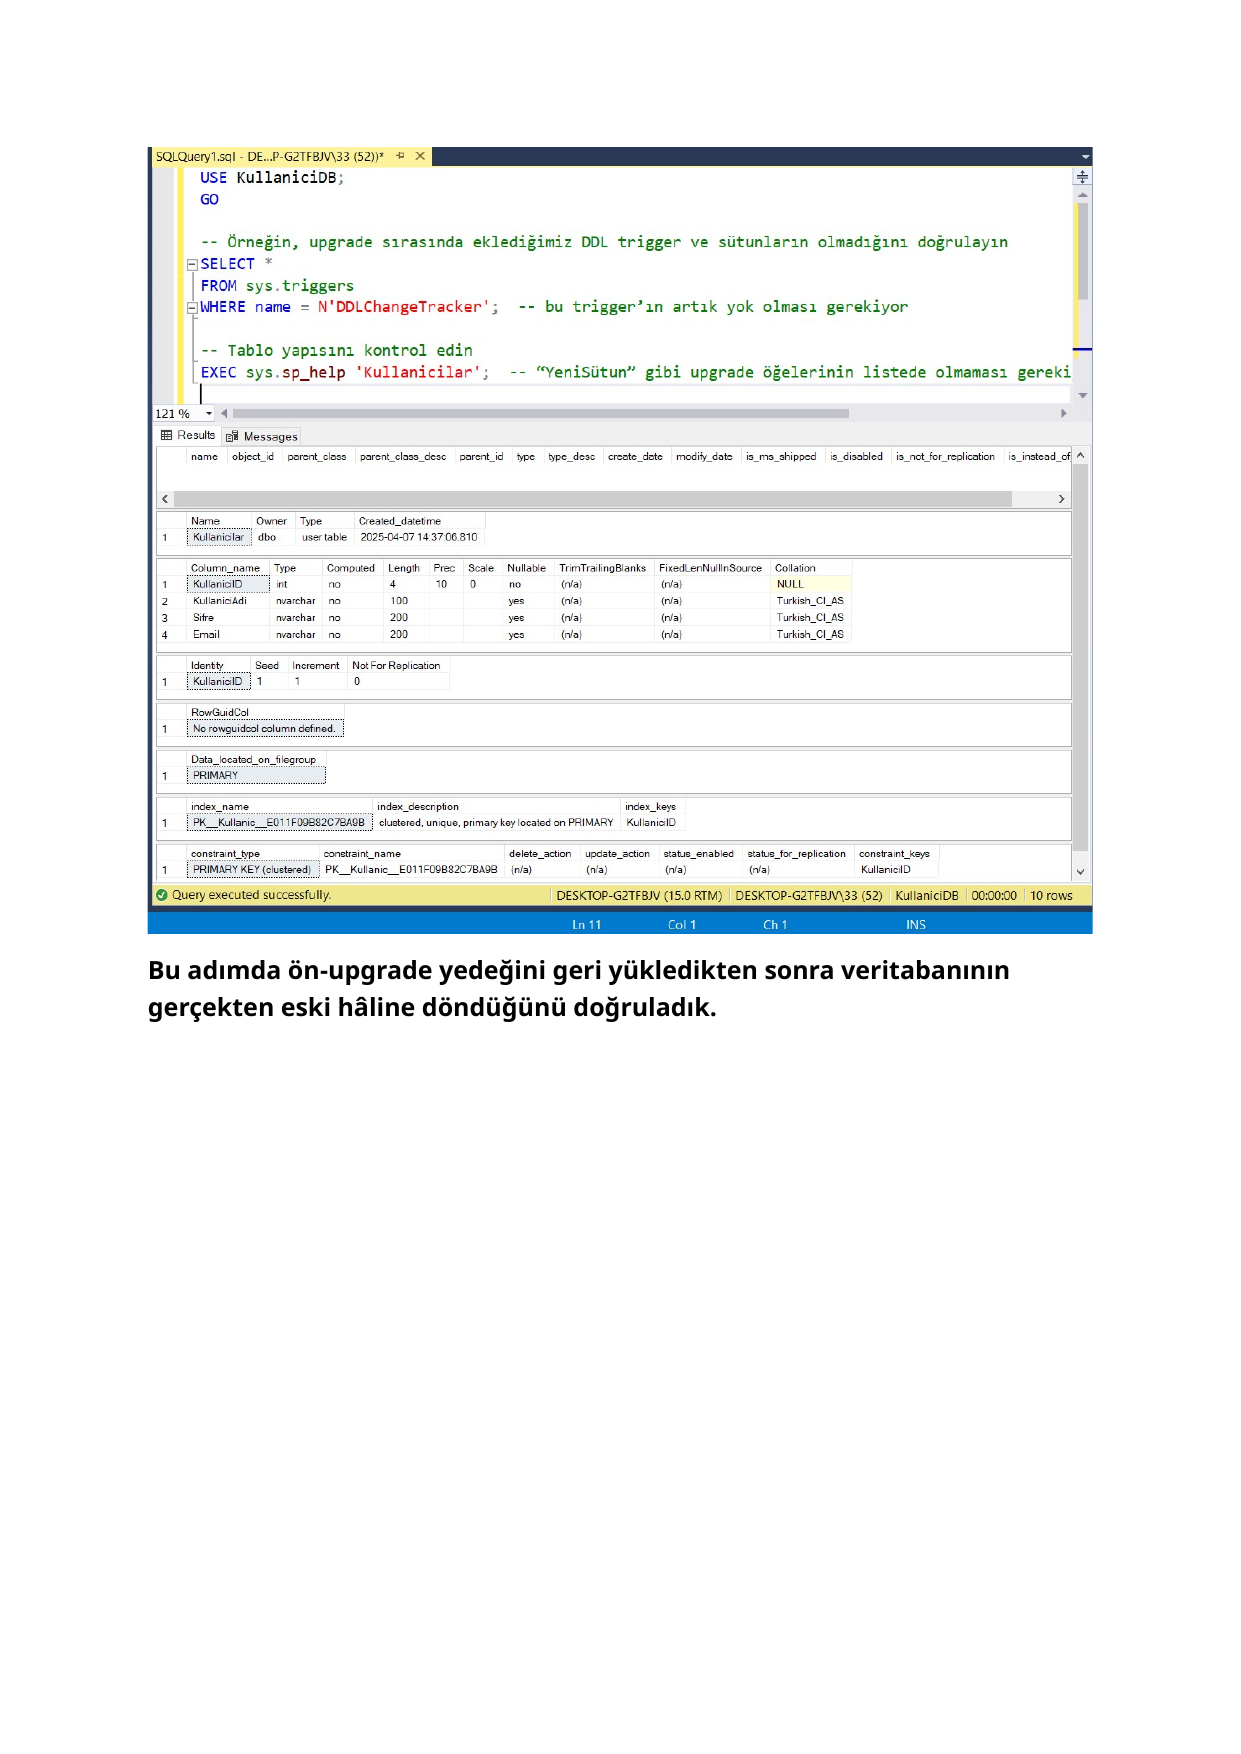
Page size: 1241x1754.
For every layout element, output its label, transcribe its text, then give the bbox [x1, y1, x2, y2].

text Bu adımda ön-upgrade yedeğini geri yükledikten sonra veritabanının gerçekten eski hâline döndüğünü doğruladık. [148, 952, 1093, 1023]
picture [147, 147, 1093, 934]
